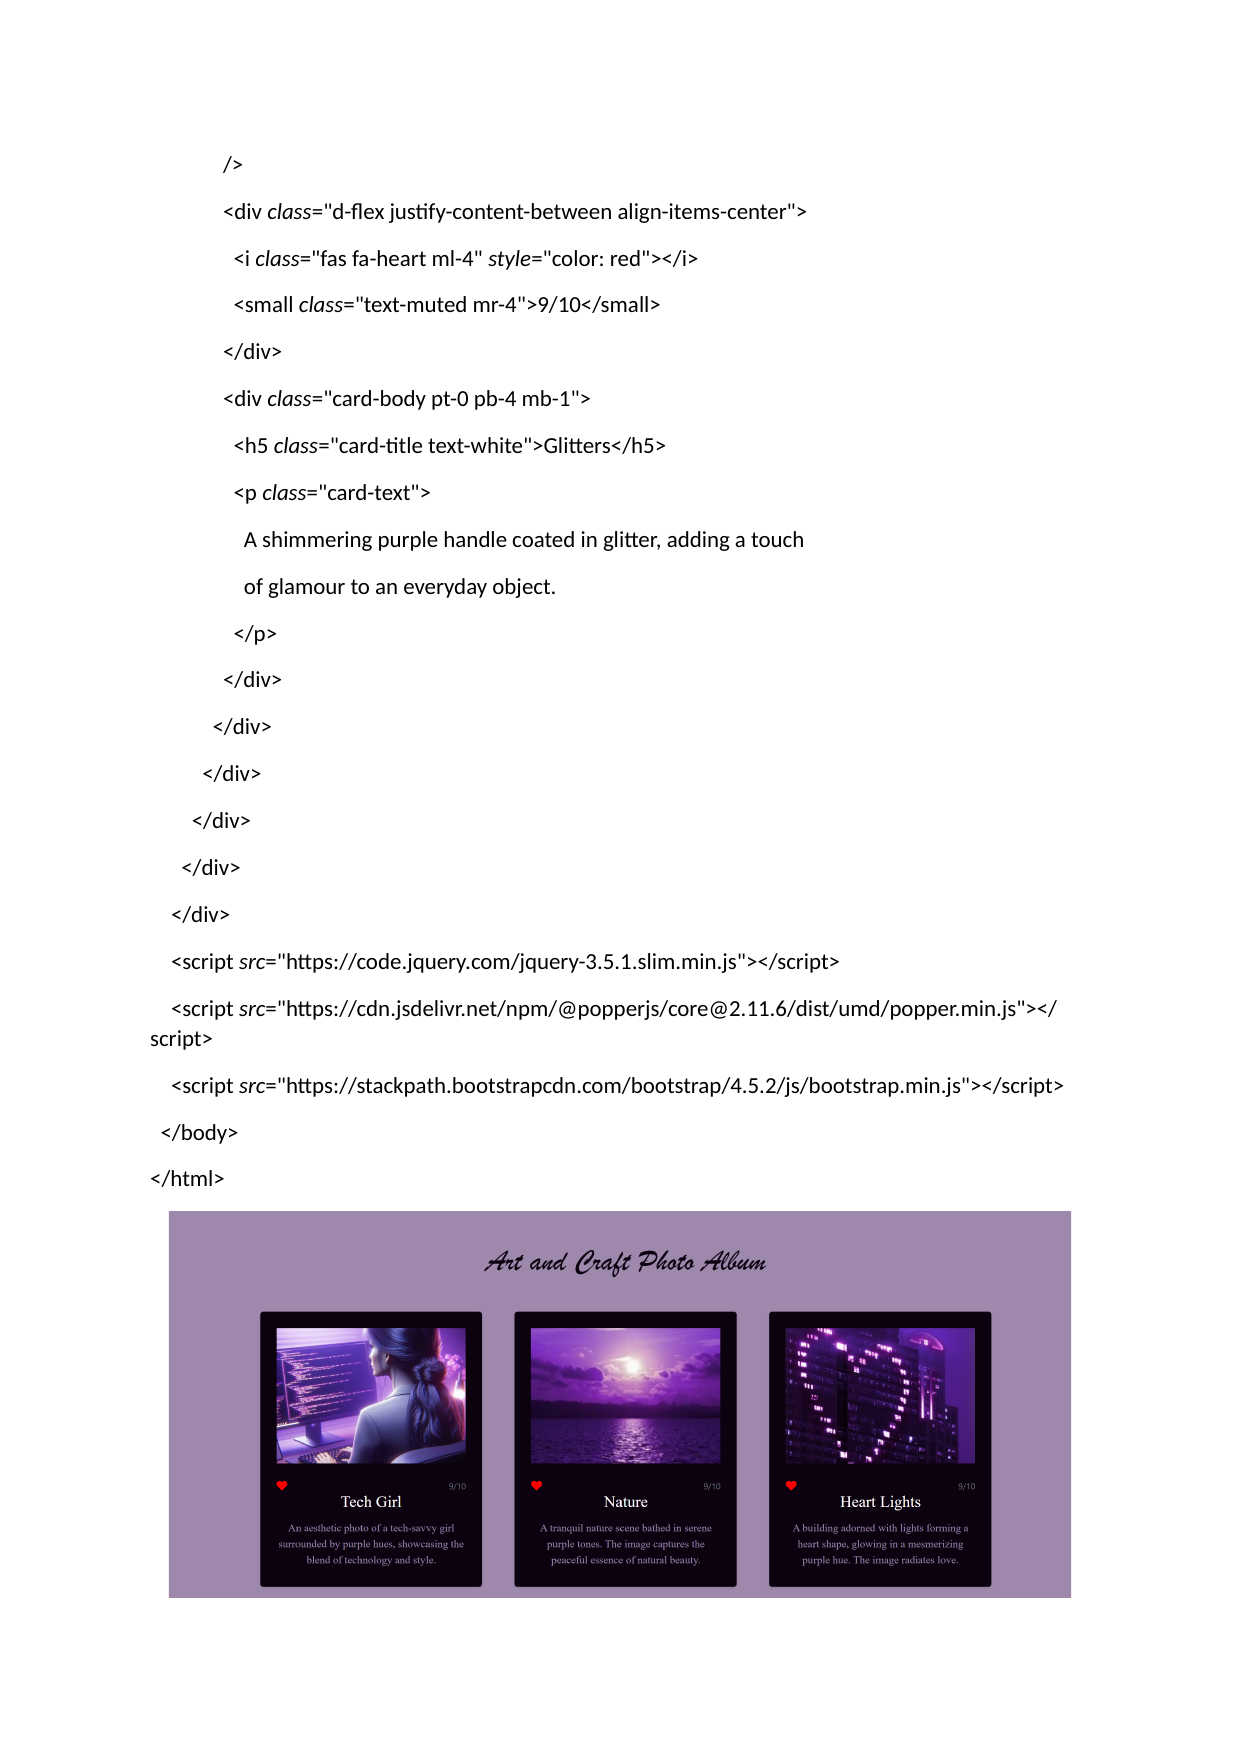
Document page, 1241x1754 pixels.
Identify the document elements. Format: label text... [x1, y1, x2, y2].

text </div> [150, 759, 1090, 787]
text </body> [150, 1118, 1090, 1146]
text </div> [150, 666, 1090, 694]
text </p> [150, 619, 1090, 647]
text </html> [150, 1164, 1090, 1193]
text <script src="https://code.jquery.com/jquery-3.5.1.slim.min.js"></script> [150, 947, 1090, 975]
text A shimmering purple handle coated in glitter, adding a touch [150, 525, 1090, 553]
text /> [150, 150, 1090, 178]
text <p class="card-text"> [150, 478, 1090, 506]
text </div> [150, 712, 1090, 741]
text <small class="text-muted mr-4">9/10</small> [150, 291, 1090, 319]
text </div> [150, 806, 1090, 834]
text <h5 class="card-title text-white">Glitters</h5> [150, 431, 1090, 459]
text <script src="https://cdn.jsdelivr.net/npm/@popperjs/core@2.11.6/dist/umd/popper.min.js"></script> [150, 994, 1090, 1052]
text <div class="d-flex justify-content-between align-items-center"> [150, 197, 1090, 225]
text <i class="fas fa-heart ml-4" style="color: red"></i> [150, 244, 1090, 272]
text </div> [150, 853, 1090, 881]
text </div> [150, 900, 1090, 928]
picture [168, 1211, 1072, 1598]
text </div> [150, 337, 1090, 366]
text <div class="card-body pt-0 pb-4 mb-1"> [150, 384, 1090, 412]
text <script src="https://stackpath.bootstrapcdn.com/bootstrap/4.5.2/js/bootstrap.min.js"></script> [150, 1071, 1090, 1099]
text of glamour to an everyday object. [150, 572, 1090, 600]
